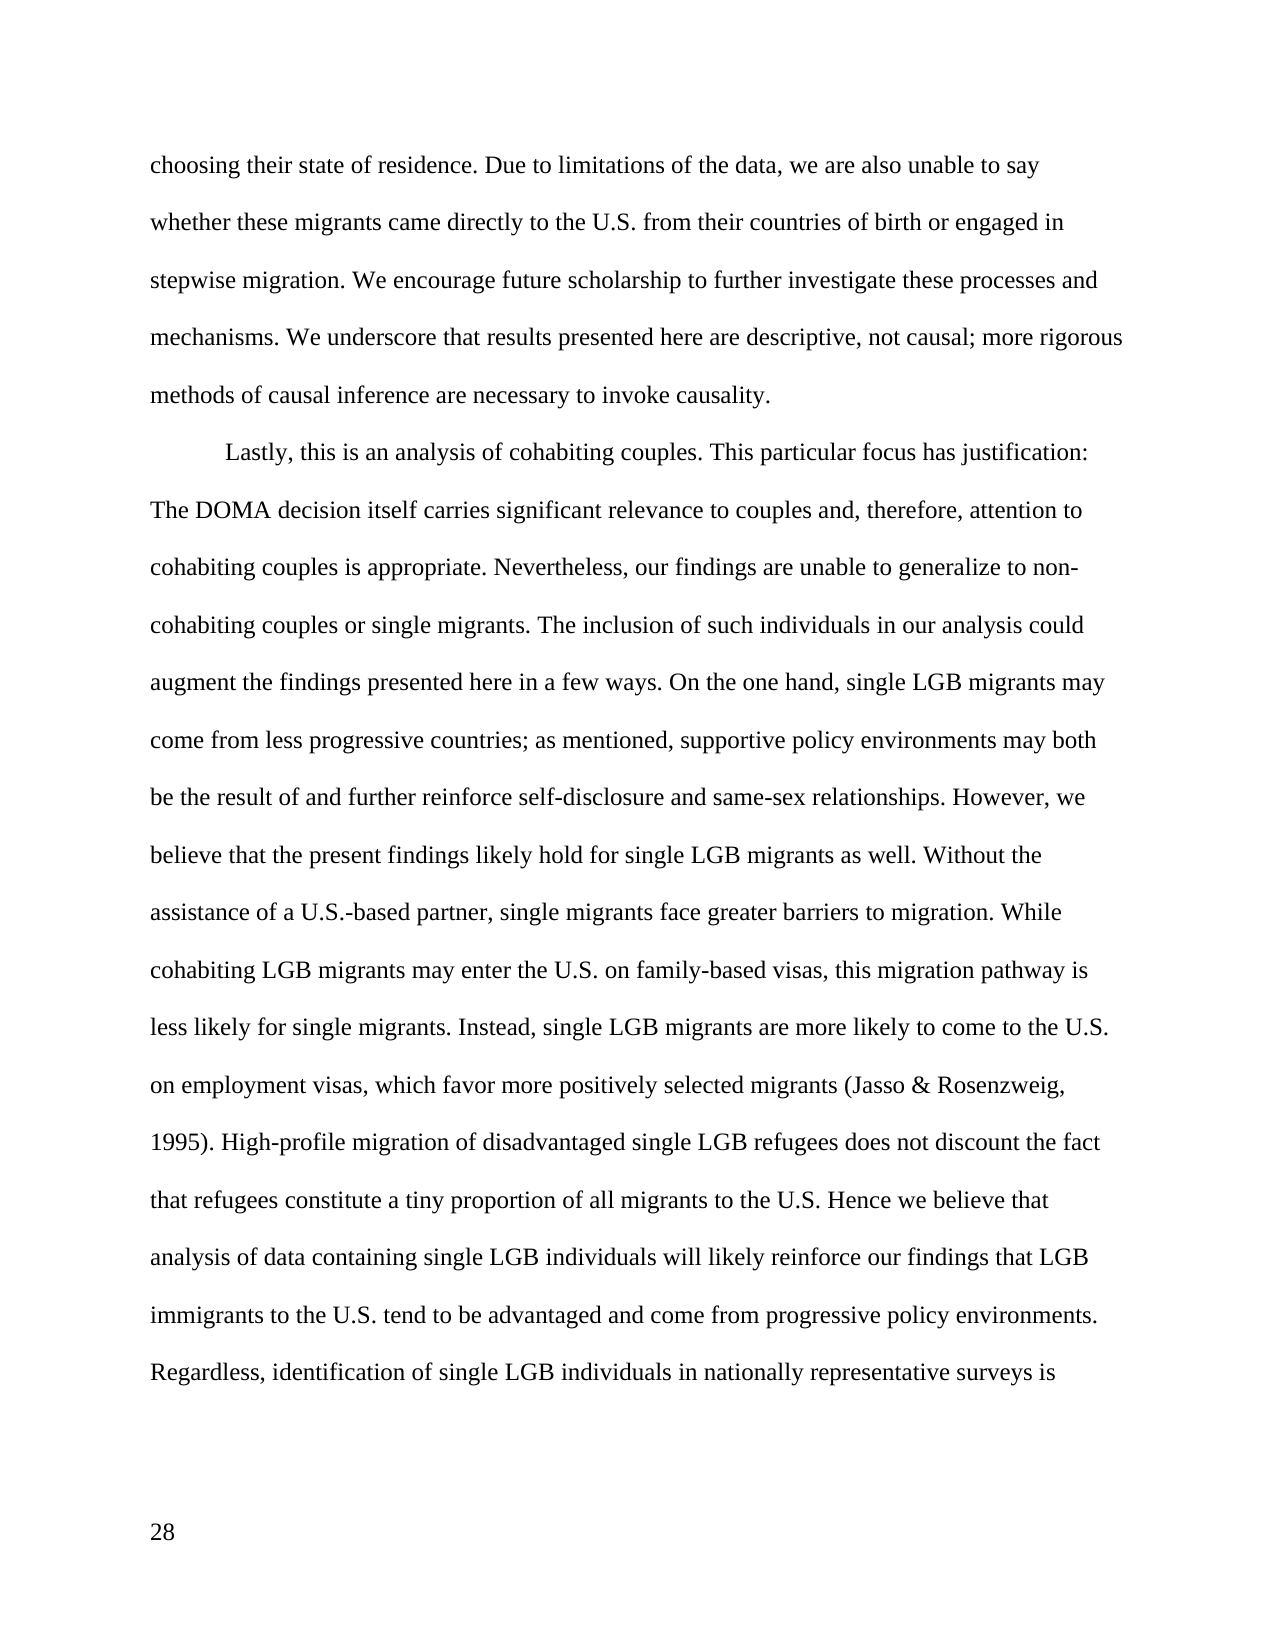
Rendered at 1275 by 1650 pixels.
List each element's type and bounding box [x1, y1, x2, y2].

text [150, 150, 1125, 409]
text [150, 437, 1125, 1386]
